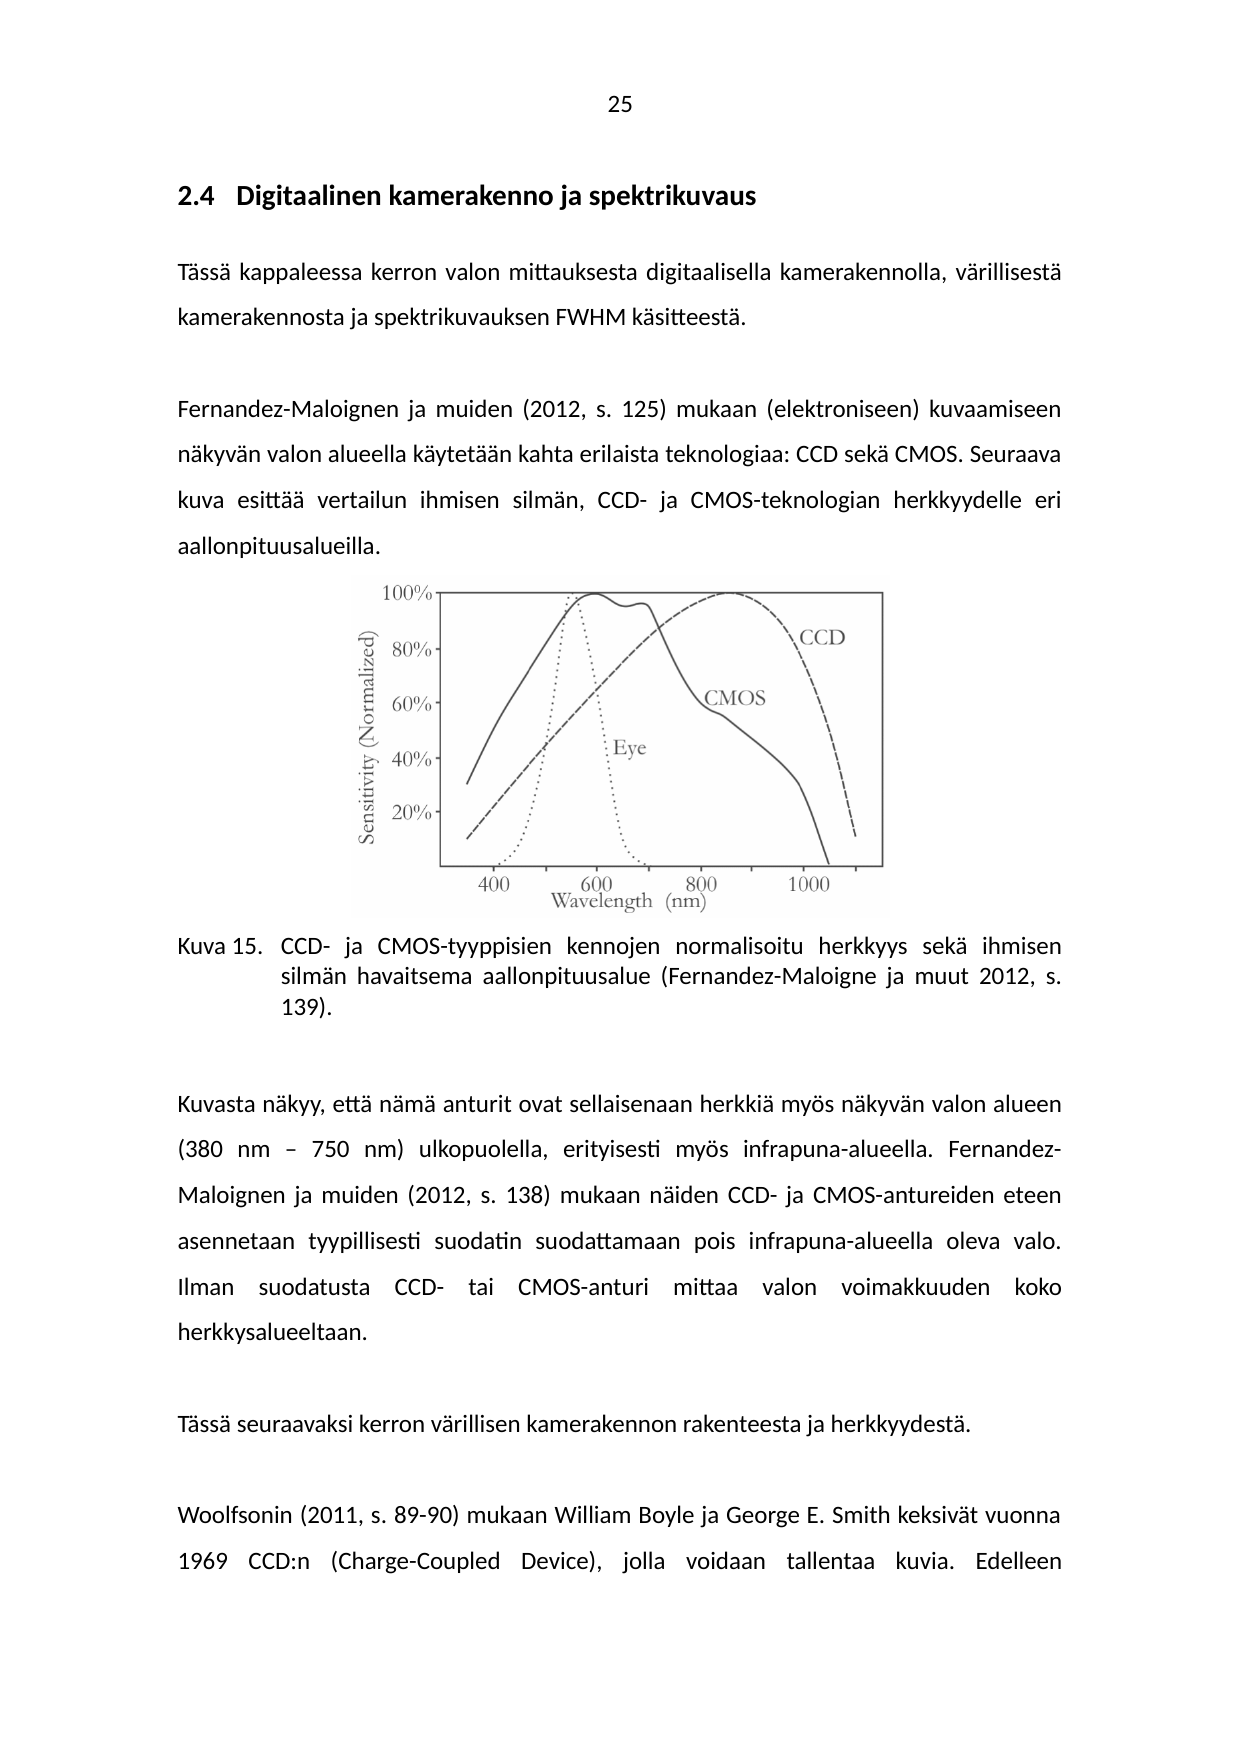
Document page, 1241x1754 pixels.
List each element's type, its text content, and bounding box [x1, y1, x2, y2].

text Tässä kappaleessa kerron valon mittauksesta digitaalisella kamerakennolla, värillisestä kamerakennosta ja spektrikuvauksen FWHM käsitteestä. [177, 256, 1063, 332]
picture [350, 575, 890, 918]
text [177, 1499, 1063, 1576]
text Fernandez-Maloignen ja muiden (2012, s. 125) mukaan (elektroniseen) kuvaamiseen näkyvän valon alueella käytetään kahta erilaista teknologiaa: CCD sekä CMOS. Seuraava kuva esittää vertailun ihmisen silmän, CCD- ja CMOS-teknologian herkkyydelle eri aallonpituusalueilla. [177, 393, 1063, 561]
text Kuva 15. CCD- ja CMOS-tyyppisien kennojen normalisoitu herkkyys sekä ihmisen silmän havaitsema aallonpituusalue (Fernandez-Maloigne ja muut 2012, s. 139). [177, 930, 1063, 1021]
text Kuvasta näkyy, että nämä anturit ovat sellaisenaan herkkiä myös näkyvän valon alueen (380 nm – 750 nm) ulkopuolella, erityisesti myös infrapuna-alueella. Fernandez-Maloignen ja muiden (2012, s. 138) mukaan näiden CCD- ja CMOS-antureiden eteen asennetaan tyypillisesti suodatin suodattamaan pois infrapuna-alueella oleva valo. Ilman suodatusta CCD- tai CMOS-anturi mittaa valon voimakkuuden koko herkkysalueeltaan. [177, 1088, 1063, 1347]
text Tässä seuraavaksi kerron värillisen kamerakennon rakenteesta ja herkkyydestä. [177, 1408, 1063, 1438]
subtitle Digitaalinen kamerakenno ja spektrikuvaus [177, 177, 1063, 213]
